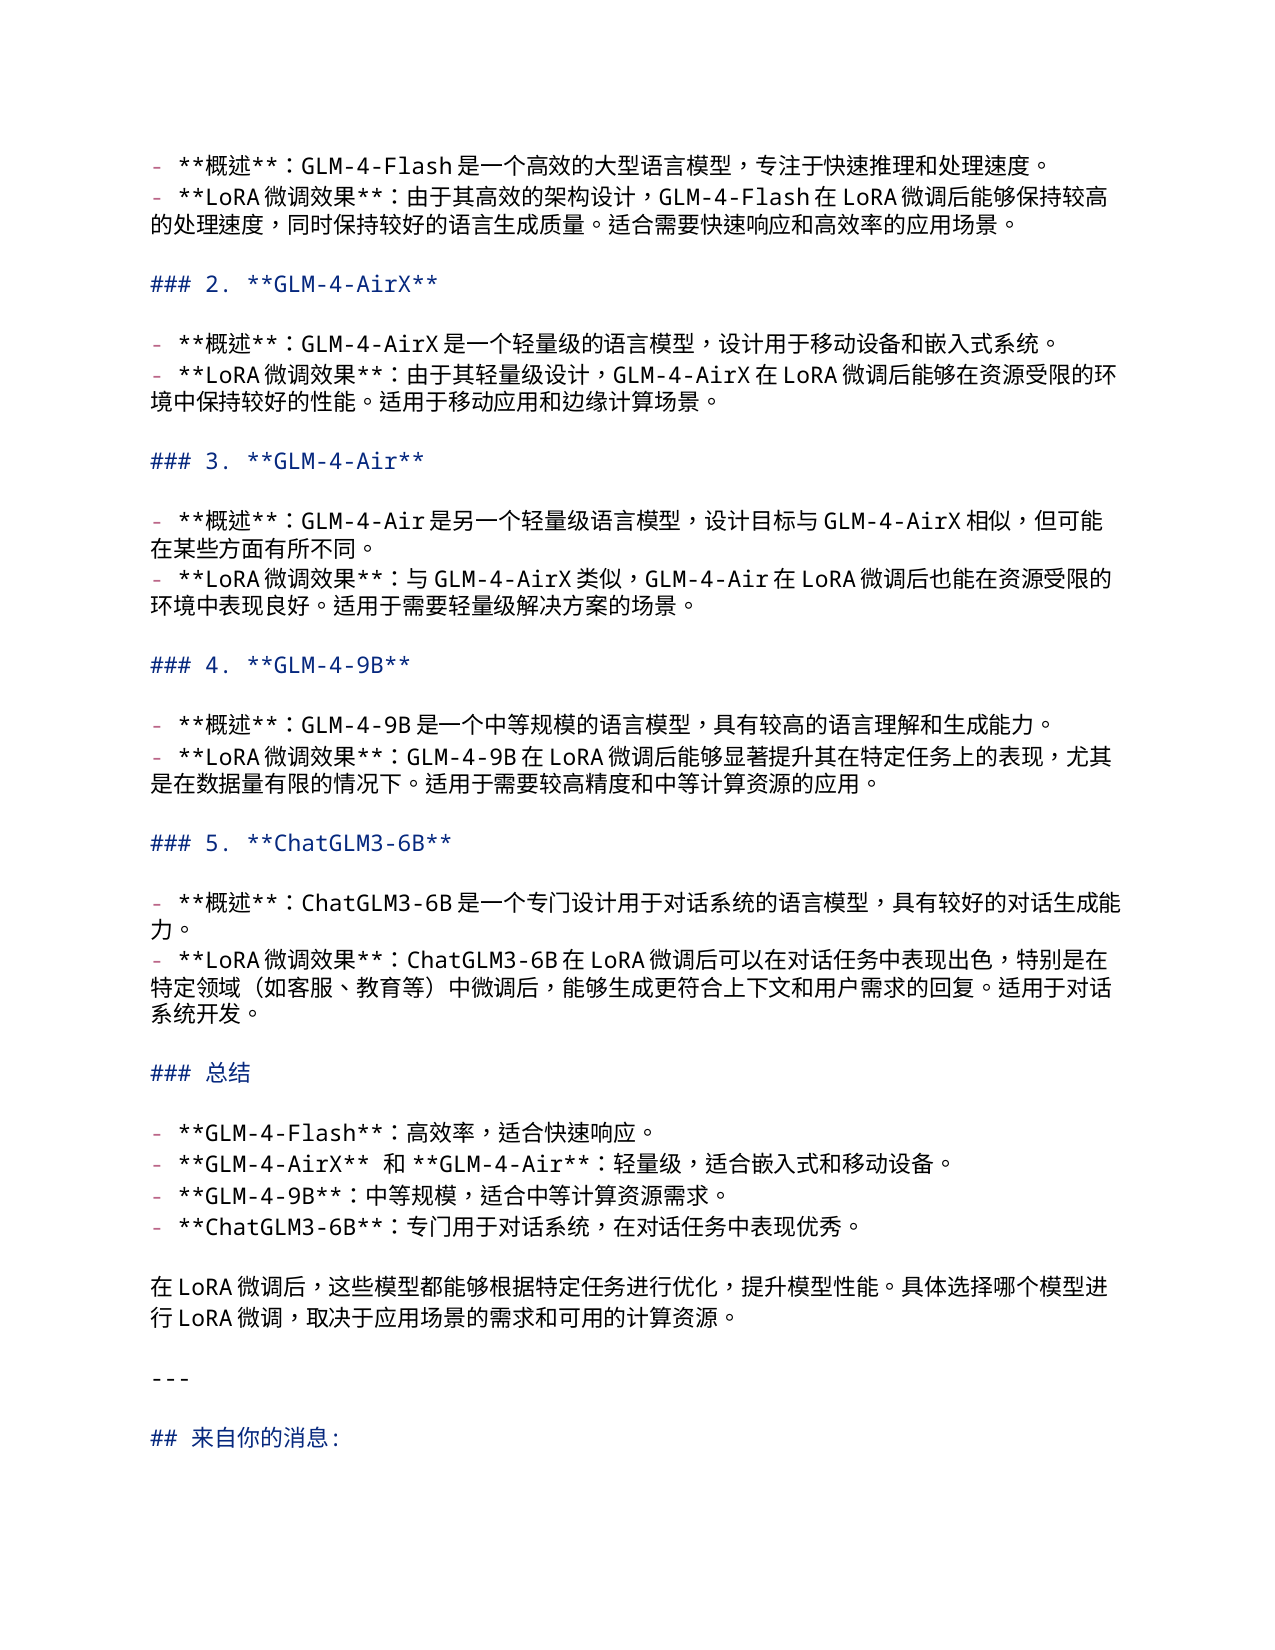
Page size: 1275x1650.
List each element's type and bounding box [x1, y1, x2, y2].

text [150, 150, 1125, 1482]
